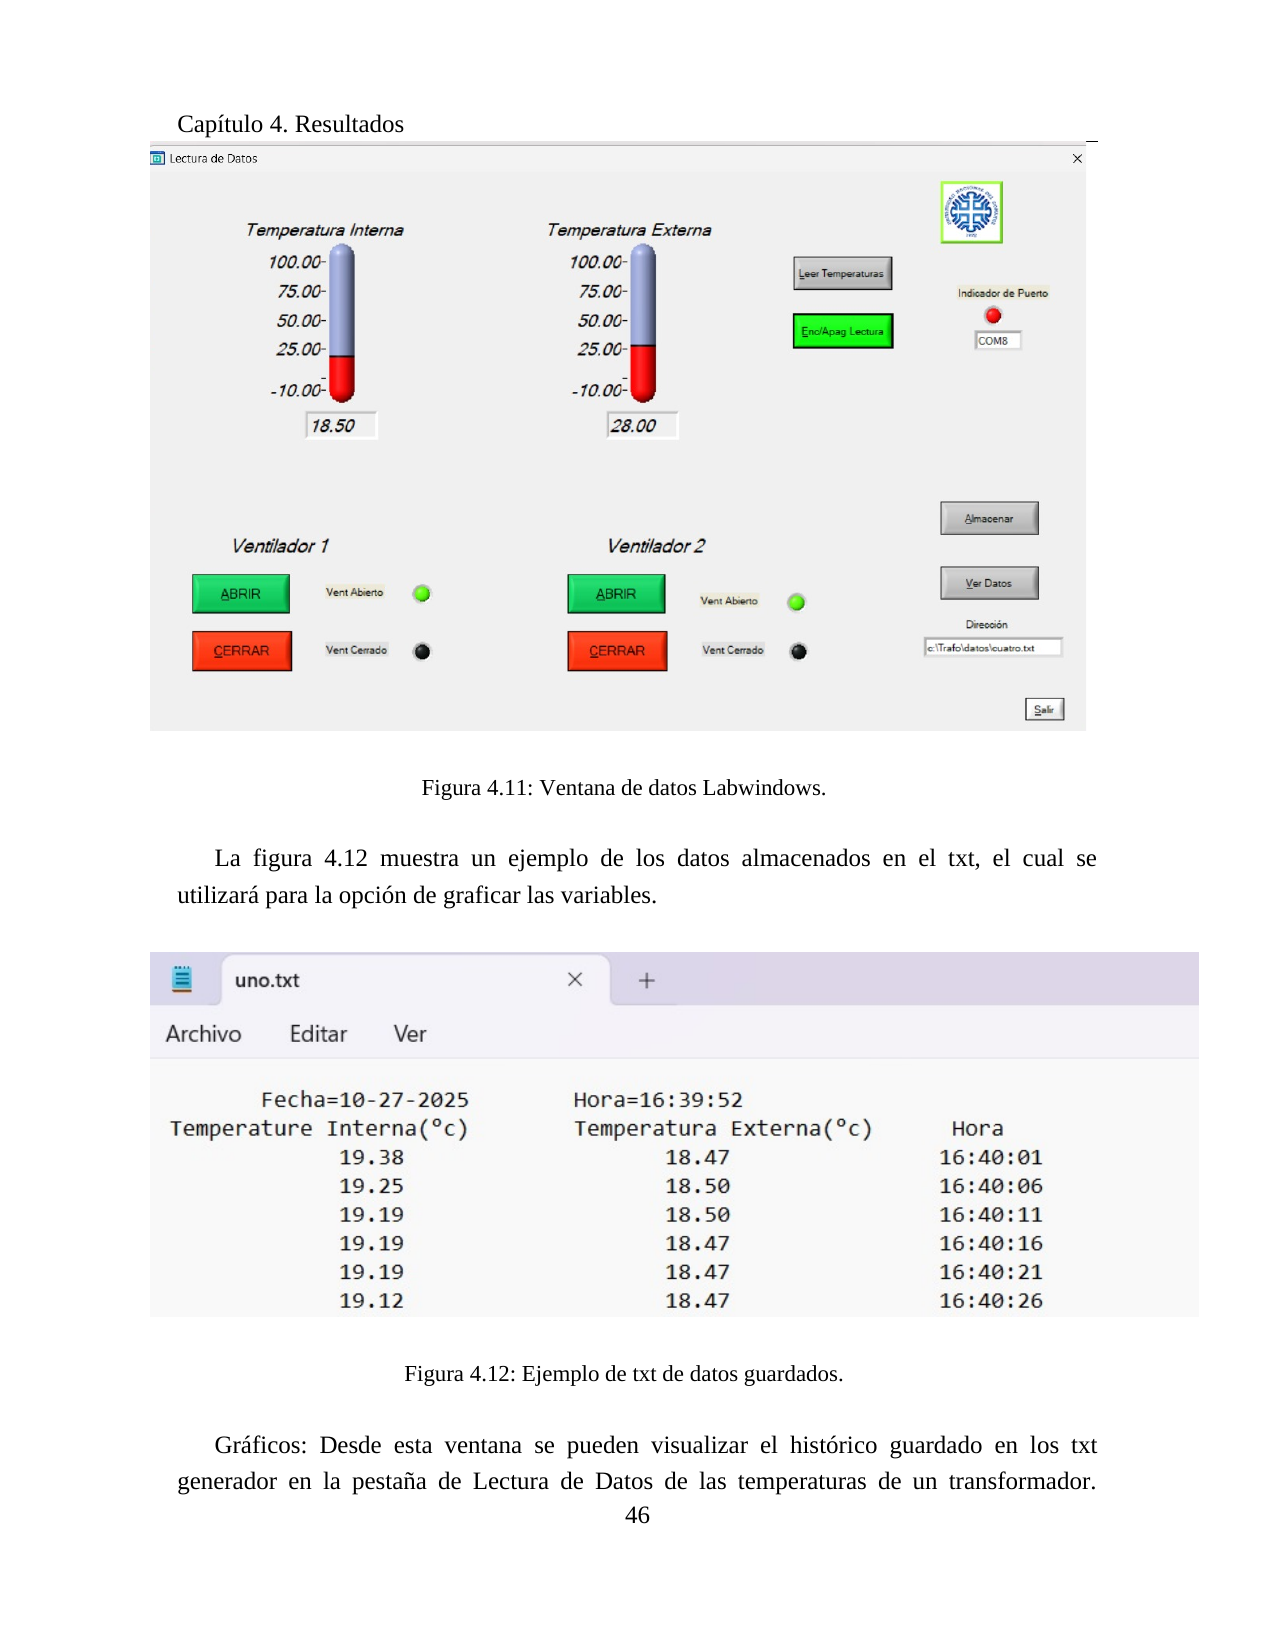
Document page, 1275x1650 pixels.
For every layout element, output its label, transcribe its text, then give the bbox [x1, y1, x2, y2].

picture [150, 952, 1199, 1317]
text La figura 4.12 muestra un ejemplo de los datos almacenados en el txt, el cual se utilizará para la opción de graficar las variables. [177, 843, 1098, 908]
text Figura 4.12: Ejemplo de txt de datos guardados. [150, 1361, 1098, 1387]
picture [150, 141, 1087, 731]
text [177, 1430, 1098, 1495]
text Figura 4.11: Ventana de datos Labwindows. [150, 774, 1098, 800]
